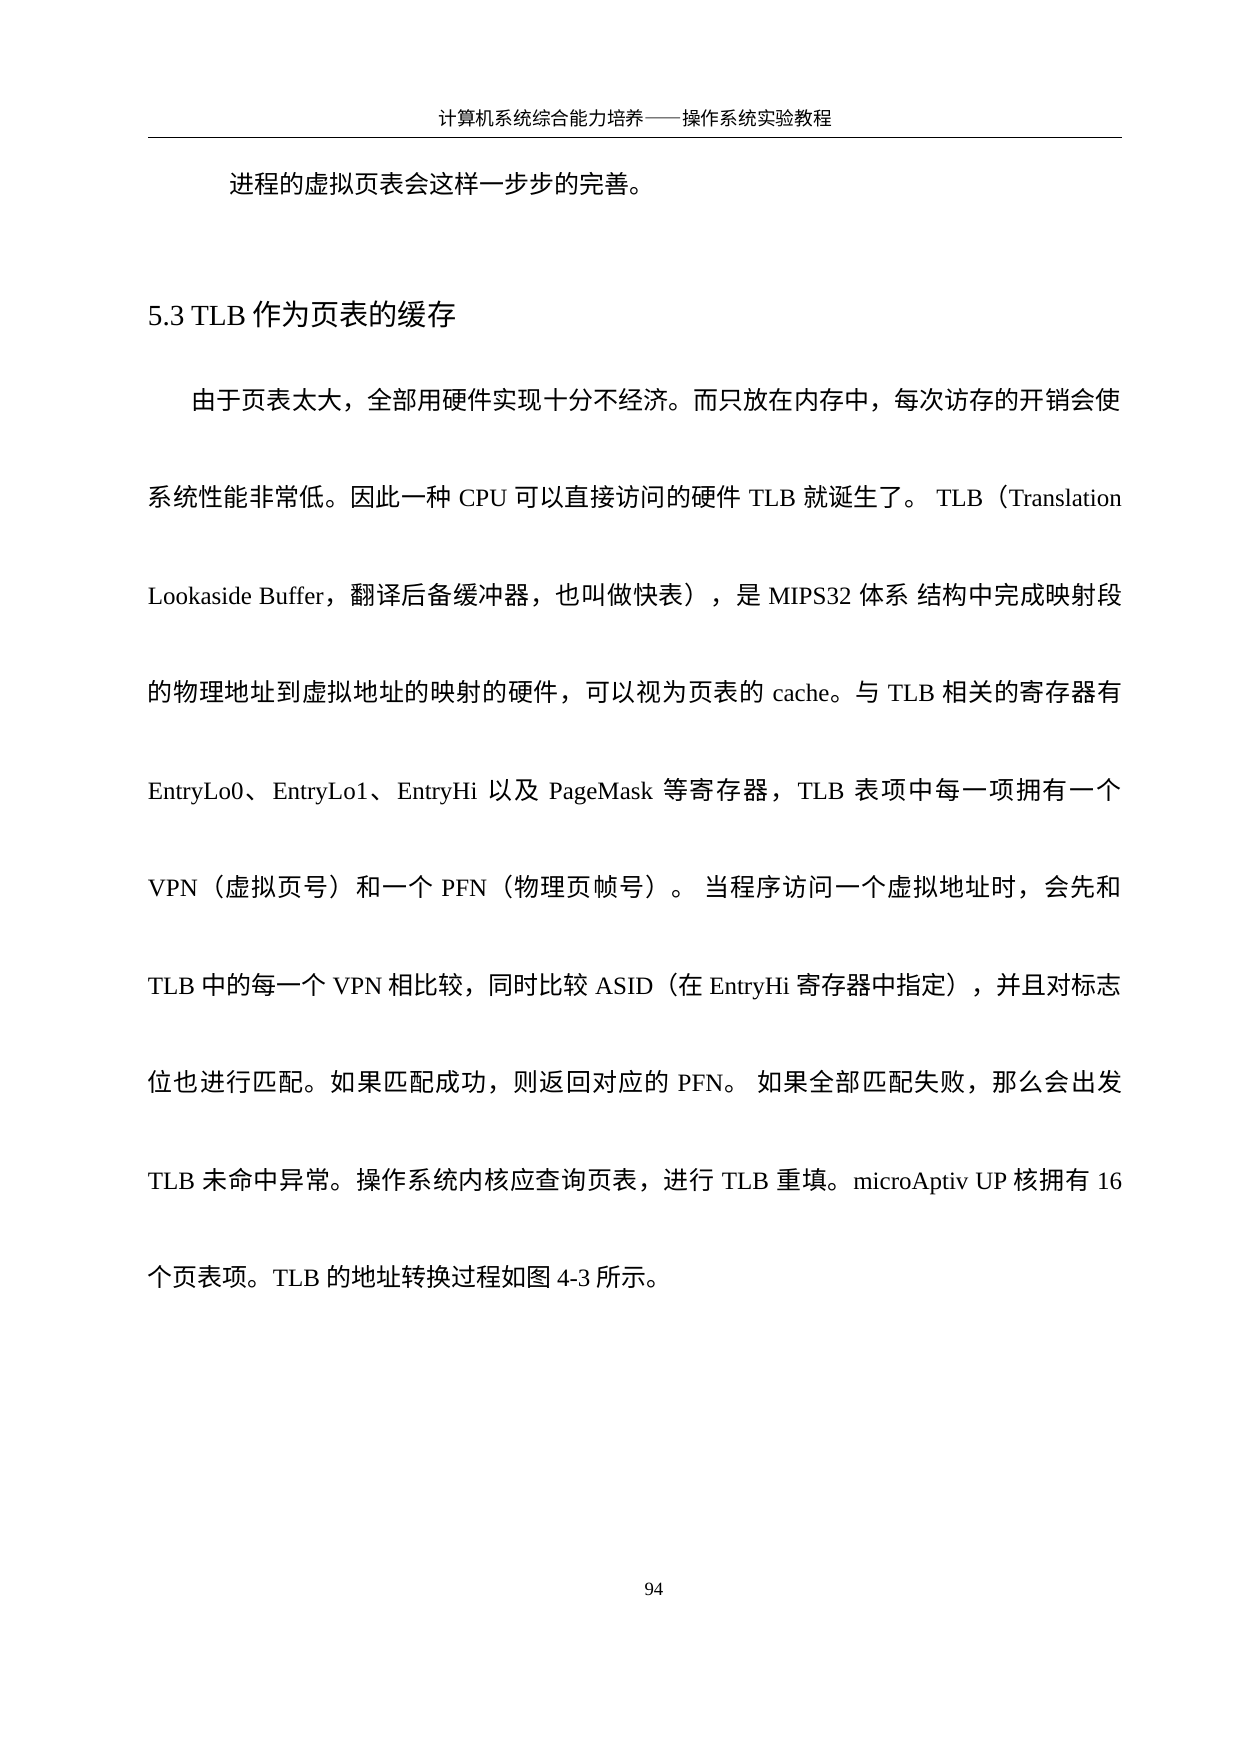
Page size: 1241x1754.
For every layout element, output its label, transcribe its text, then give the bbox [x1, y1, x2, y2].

text 由于页表太大，全部用硬件实现十分不经济。而只放在内存中，每次访存的开销会使 系统性能非常低。因此一种 CPU 可以直接访问的硬件 TLB 就诞生了。 TLB（Translation Lookaside Buffer，翻译后备缓冲器，也叫做快表），是 MIPS32 体系 结构中完成映射段的物理地址到虚拟地址的映射的硬件，可以视为页表的 cache。与 TLB 相关的寄存器有 EntryLo0、EntryLo1、EntryHi 以及 PageMask 等寄存器，TLB 表项中每一项拥有一个 VPN（虚拟页号）和一个 PFN（物理页帧号）。 当程序访问一个虚拟地址时，会先和 TLB 中的每一个 VPN 相比较，同时比较 ASID（在 EntryHi 寄存器中指定），并且对标志位也进行匹配。如果匹配成功，则返回对应的 PFN。 如果全部匹配失败，那么会出发 TLB 未命中异常。操作系统内核应查询页表，进行 TLB 重填。microAptiv UP 核拥有 16 个页表项。TLB 的地址转换过程如图 4-3 所示。 [148, 366, 1122, 1308]
subtitle 5.3 TLB作为页表的缓存 [148, 280, 1122, 345]
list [191, 150, 1122, 215]
